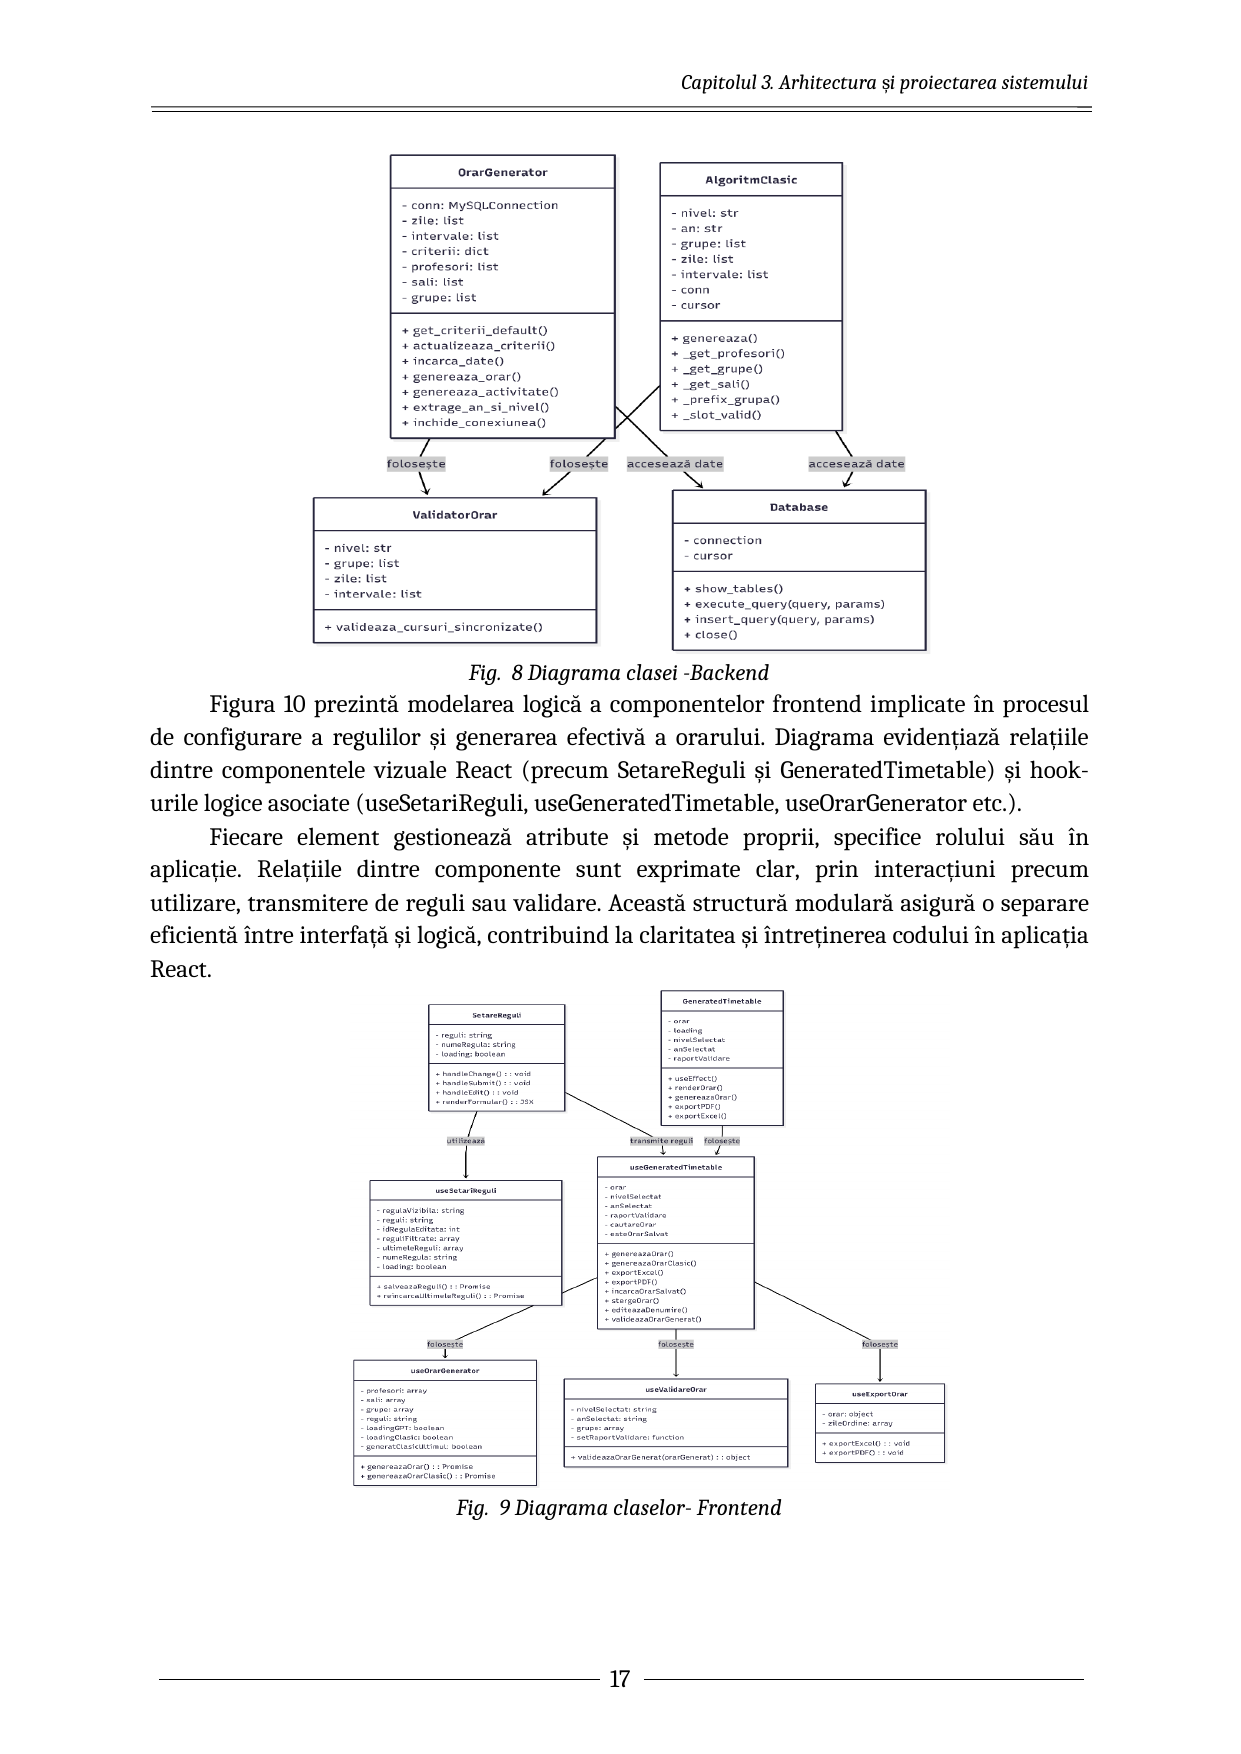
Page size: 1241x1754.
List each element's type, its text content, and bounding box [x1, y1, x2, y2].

picture [349, 987, 950, 1490]
subtitle Fig. 8 Diagrama clasei -Backend [150, 660, 1090, 686]
subtitle Fig. 9 Diagrama claselor- Frontend [150, 1494, 1090, 1521]
text Figura 10 prezintă modelarea logică a componentelor frontend implicate în procesul de configurare a regulilor și generarea efectivă a orarului. Diagrama evidențiază relațiile dintre componentele vizuale React (precum SetareReguli și GeneratedTimetable) și hook-urile logice asociate (useSetariReguli, useGeneratedTimetable, useOrarGenerator etc.). [150, 690, 1090, 818]
text Fiecare element gestionează atribute și metode proprii, specifice rolului său în aplicație. Relațiile dintre componente sunt exprimate clar, prin interacțiuni precum utilizare, transmitere de reguli sau validare. Această structură modulară asigură o separare eficientă între interfață și logică, contribuind la claritatea și întreținerea codului în aplicația React. [150, 822, 1090, 983]
picture [306, 150, 934, 657]
